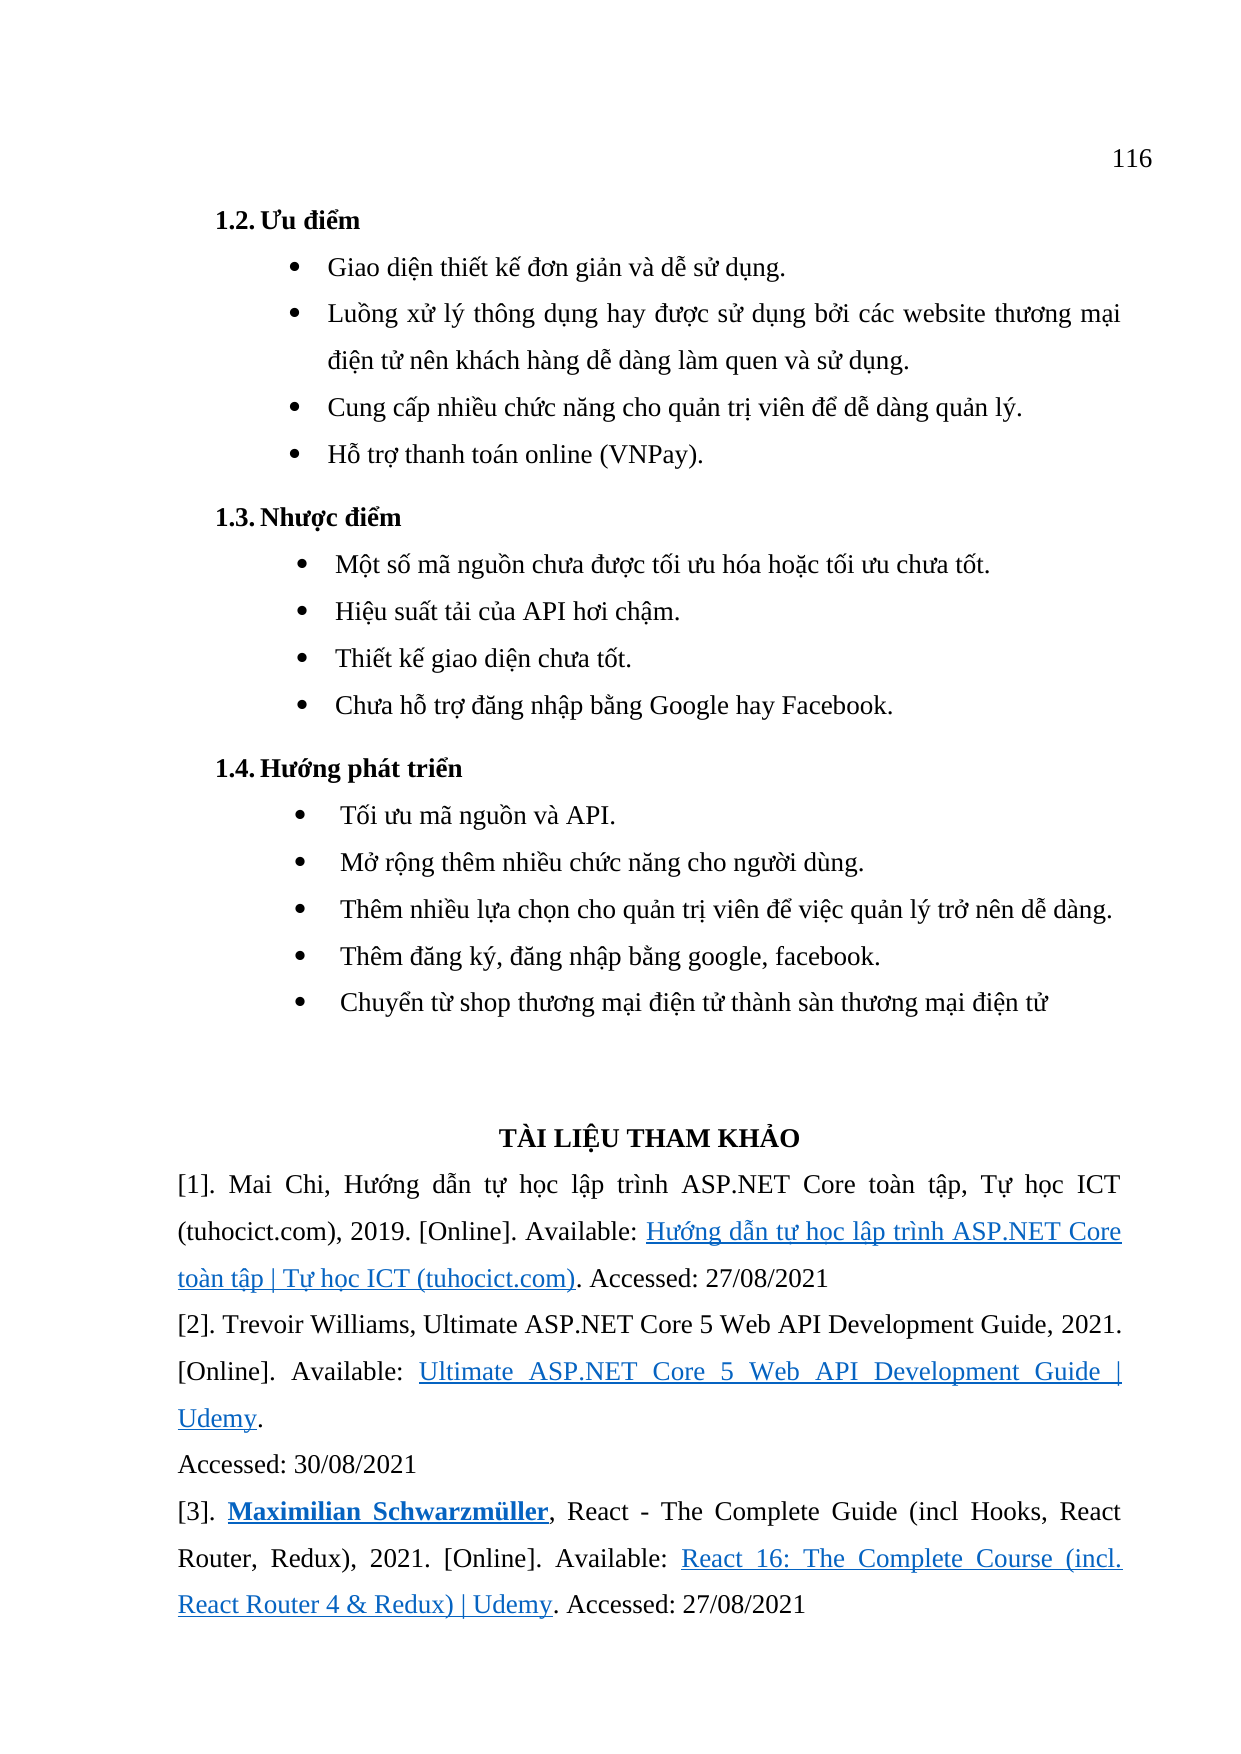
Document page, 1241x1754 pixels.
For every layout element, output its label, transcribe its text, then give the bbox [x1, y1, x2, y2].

list Giao diện thiết kế đơn giản và dễ sử dụng. [290, 251, 1122, 282]
list Thêm nhiều lựa chọn cho quản trị viên để việc quản lý trở nên dễ dàng. [295, 893, 1122, 924]
subtitle Nhược điểm [215, 501, 1122, 533]
subtitle TÀI LIỆU THAM KHẢO [177, 1122, 1122, 1153]
list Một số mã nguồn chưa được tối ưu hóa hoặc tối ưu chưa tốt. [297, 548, 1122, 579]
list Cung cấp nhiều chức năng cho quản trị viên để dễ dàng quản lý. [290, 391, 1122, 422]
list Luồng xử lý thông dụng hay được sử dụng bởi các website thương mại điện tử nên khách hàng dễ dàng làm quen và sử dụng. [290, 298, 1122, 376]
subtitle Ưu điểm [215, 204, 1122, 235]
list Mở rộng thêm nhiều chức năng cho người dùng. [295, 846, 1122, 877]
list Hiệu suất tải của API hơi chậm. [297, 595, 1122, 626]
list Tối ưu mã nguồn và API. [295, 799, 1122, 830]
subtitle Hướng phát triển [215, 752, 1122, 783]
text Accessed: 30/08/2021 [177, 1448, 1122, 1479]
text [3]. Maximilian Schwarzmüller, React - The Complete Guide (incl Hooks, React Router, Redux), 2021. [Online]. Available: React 16: The Complete Course (incl. React Router 4 & Redux) | Udemy. Accessed: 27/08/2021 [177, 1495, 1122, 1619]
list Chuyển từ shop thương mại điện tử thành sàn thương mại điện tử [295, 986, 1122, 1018]
list Thêm đăng ký, đăng nhập bằng google, facebook. [295, 939, 1122, 971]
list Thiết kế giao diện chưa tốt. [297, 642, 1122, 673]
list Chưa hỗ trợ đăng nhập bằng Google hay Facebook. [297, 689, 1122, 720]
list Hỗ trợ thanh toán online (VNPay). [290, 438, 1122, 469]
text [2]. Trevoir Williams, Ultimate ASP.NET Core 5 Web API Development Guide, 2021. [Online]. Available: Ultimate ASP.NET Core 5 Web API Development Guide | Udemy. [177, 1308, 1122, 1433]
text [1]. Mai Chi, Hướng dẫn tự học lập trình ASP.NET Core toàn tập, Tự học ICT (tuhocict.com), 2019. [Online]. Available: Hướng dẫn tự học lập trình ASP.NET Core toàn tập | Tự học ICT (tuhocict.com). Accessed: 27/08/2021 [177, 1168, 1122, 1293]
